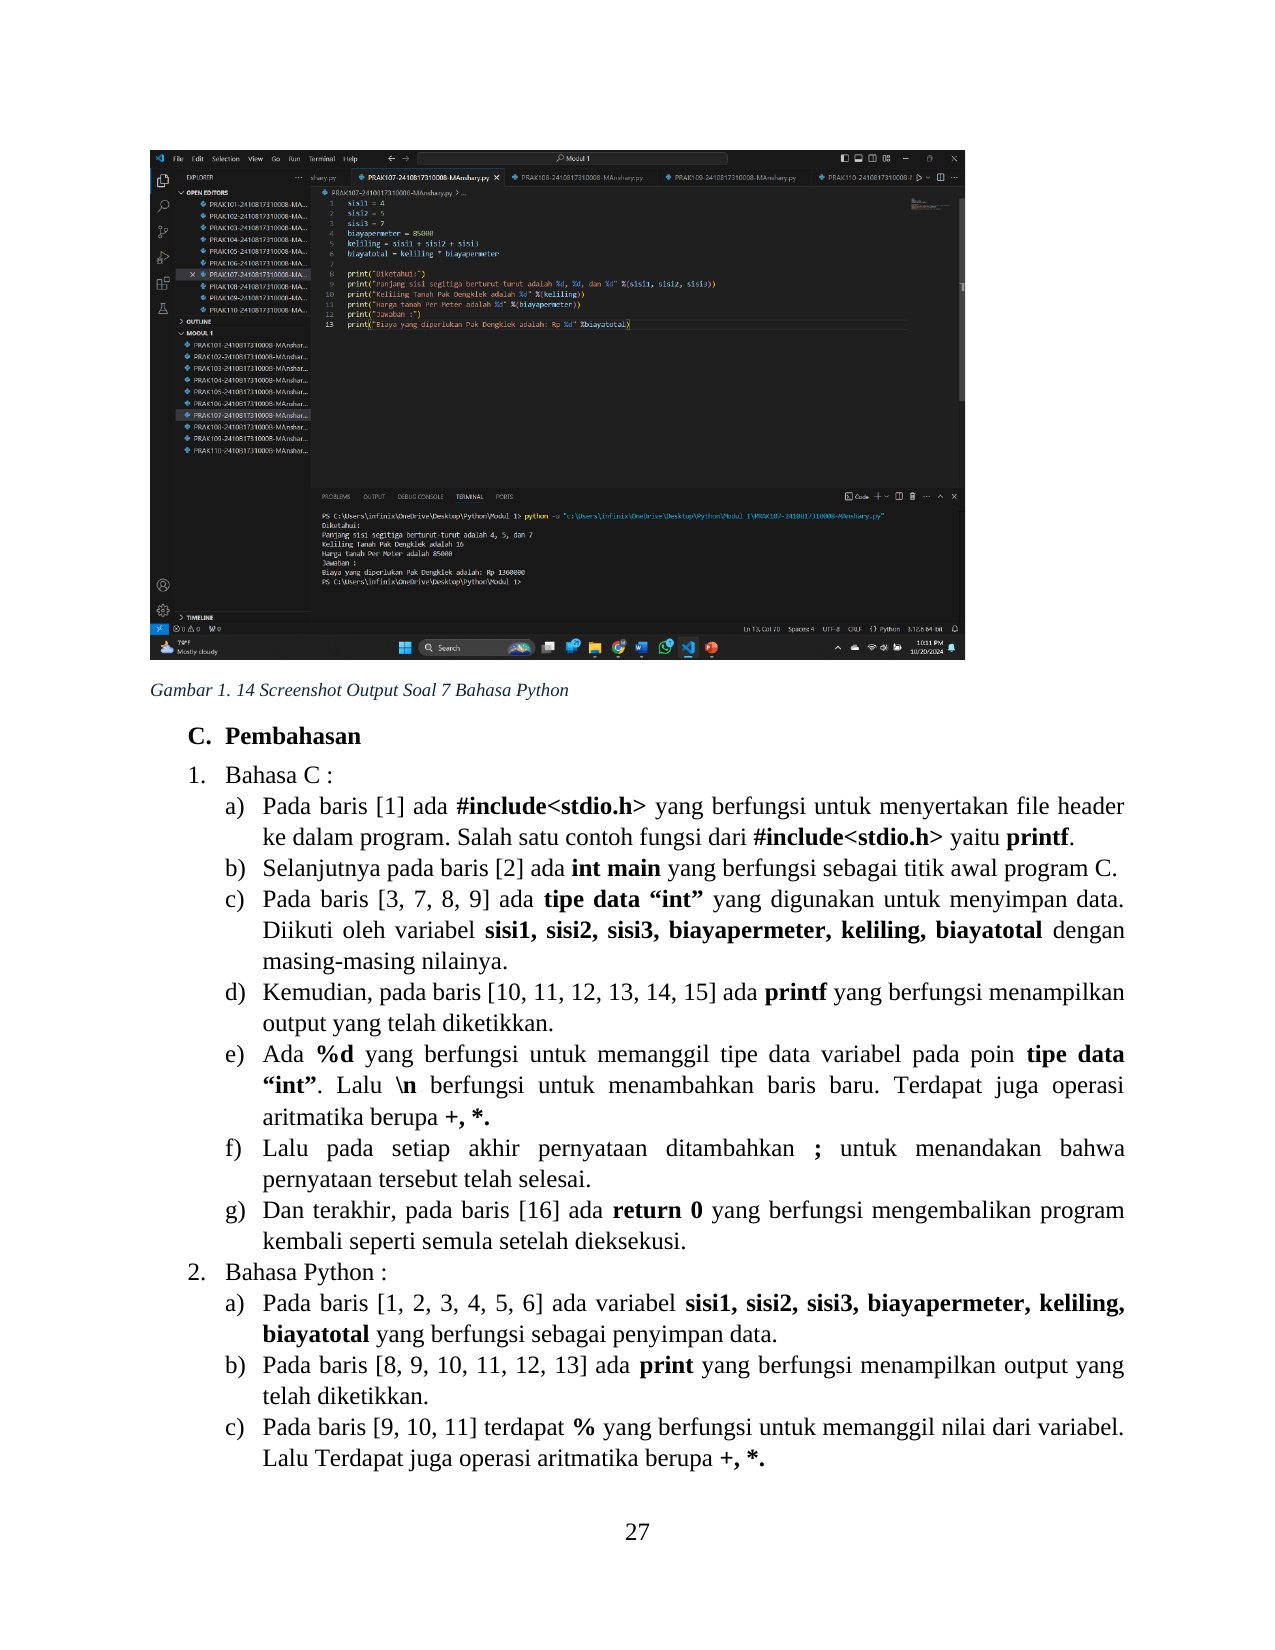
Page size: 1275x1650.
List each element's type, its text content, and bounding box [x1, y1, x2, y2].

list Pada baris [1, 2, 3, 4, 5, 6] ada variabel sisi1, sisi2, sisi3, biayapermeter, keliling, biayatotal yang berfungsi sebagai penyimpan data. [225, 1288, 1125, 1348]
list Pada baris [8, 9, 10, 11, 12, 13] ada print yang berfungsi menampilkan output yang telah diketikkan. [225, 1350, 1125, 1410]
text Gambar 1. 14 Screenshot Output Soal 7 Bahasa Python [150, 678, 1125, 700]
list Bahasa Python : [187, 1257, 1125, 1286]
subtitle Pembahasan [187, 721, 1125, 749]
list Ada %d yang berfungsi untuk memanggil tipe data variabel pada poin tipe data “int”. Lalu \n berfungsi untuk menambahkan baris baru. Terdapat juga operasi aritmatika berupa +, *. [225, 1039, 1125, 1130]
list Bahasa C : [187, 760, 1125, 789]
list Pada baris [3, 7, 8, 9] ada tipe data “int” yang digunakan untuk menyimpan data. Diikuti oleh variabel sisi1, sisi2, sisi3, biayapermeter, keliling, biayatotal dengan masing-masing nilainya. [225, 884, 1125, 975]
list Lalu pada setiap akhir pernyataan ditambahkan ; untuk menandakan bahwa pernyataan tersebut telah selesai. [225, 1133, 1125, 1192]
list Selanjutnya pada baris [2] ada int main yang berfungsi sebagai titik awal program C. [225, 853, 1125, 882]
list Pada baris [1] ada #include<stdio.h> yang berfungsi untuk menyertakan file header ke dalam program. Salah satu contoh fungsi dari #include<stdio.h> yaitu printf. [225, 791, 1125, 851]
list Kemudian, pada baris [10, 11, 12, 13, 14, 15] ada printf yang berfungsi menampilkan output yang telah diketikkan. [225, 977, 1125, 1037]
list Dan terakhir, pada baris [16] ada return 0 yang berfungsi mengembalikan program kembali seperti semula setelah dieksekusi. [225, 1195, 1125, 1254]
list Pada baris [9, 10, 11] terdapat % yang berfungsi untuk memanggil nilai dari variabel. Lalu Terdapat juga operasi aritmatika berupa +, *. [225, 1412, 1125, 1472]
picture [150, 150, 966, 660]
